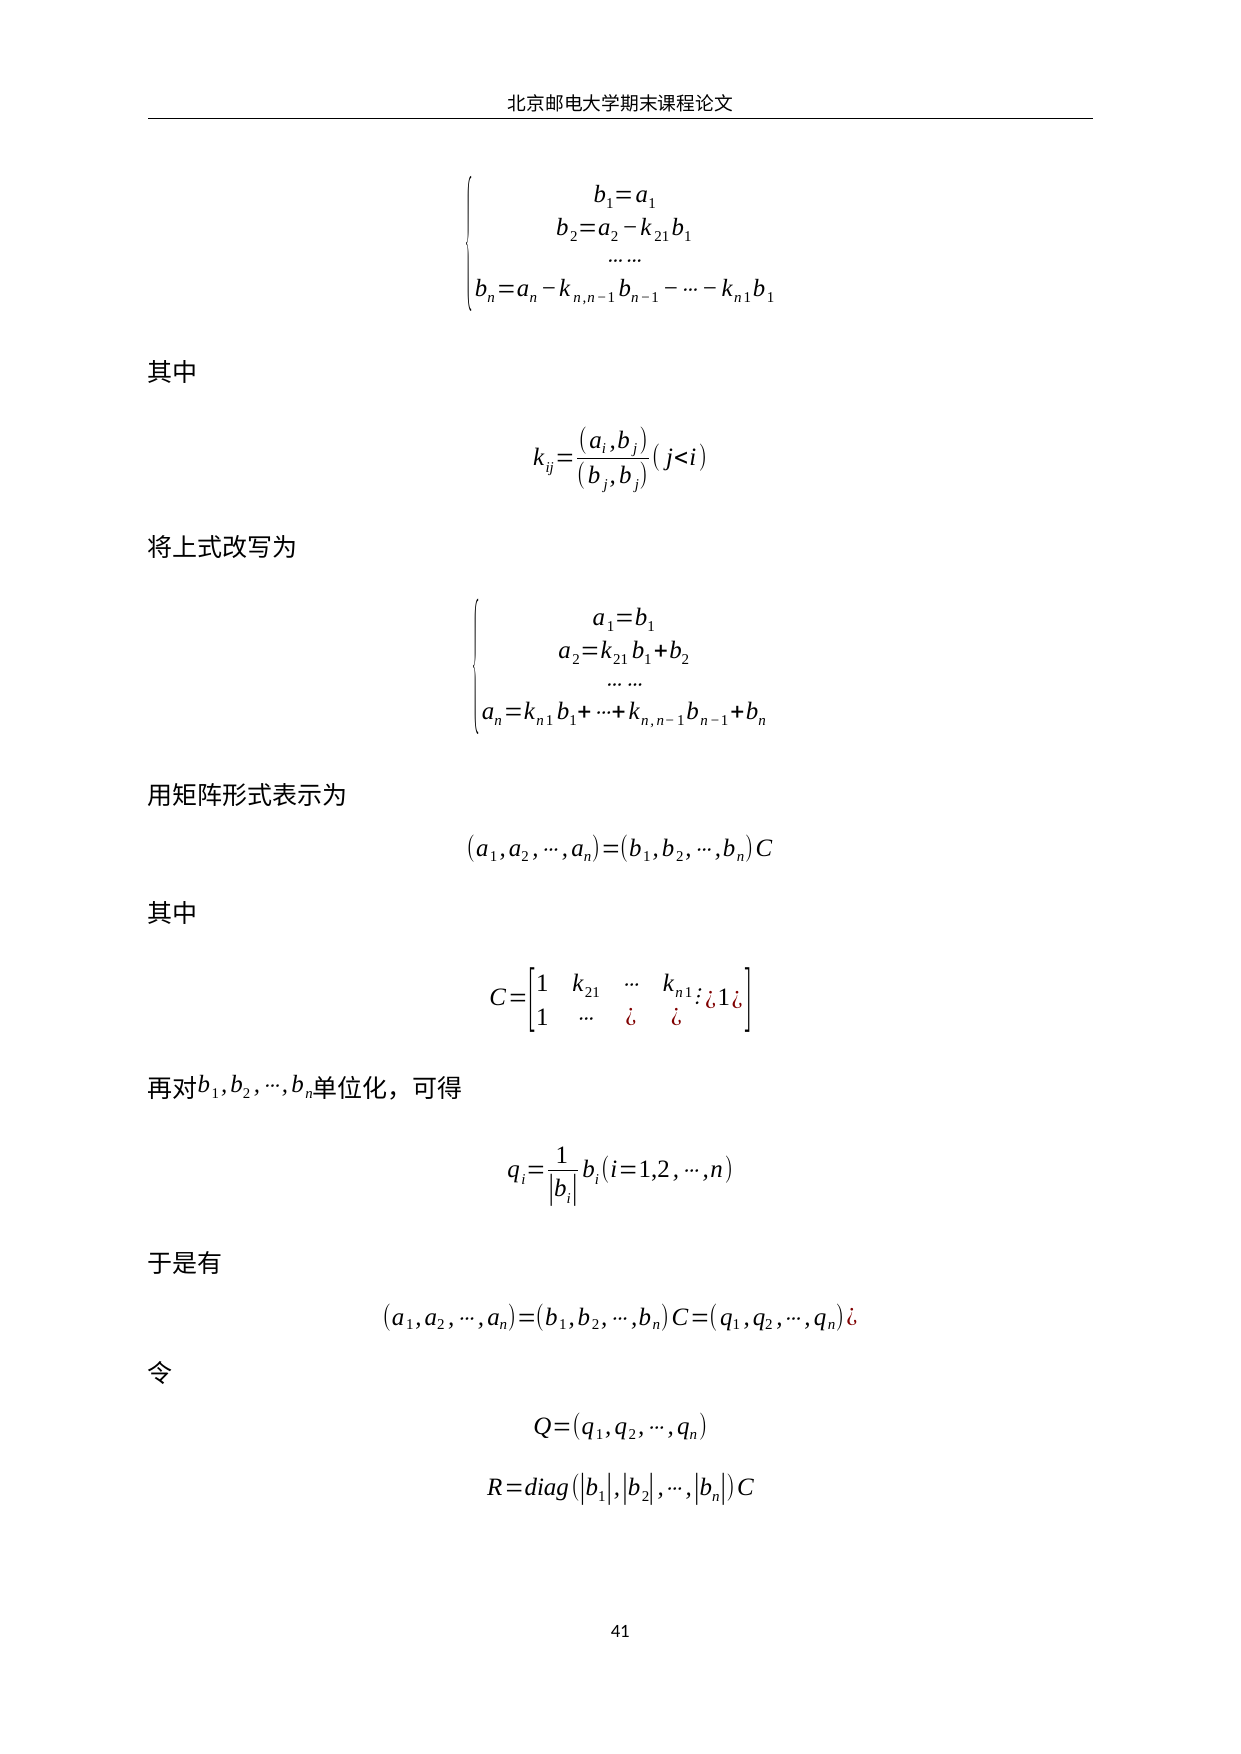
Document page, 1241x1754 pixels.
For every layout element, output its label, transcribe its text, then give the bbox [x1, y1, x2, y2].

text 令 [148, 1339, 1093, 1404]
text 其中 [148, 338, 1093, 403]
text 其中 [148, 879, 1093, 944]
text 将上式改写为 [148, 513, 1093, 578]
text 用矩阵形式表示为 [148, 761, 1093, 826]
text 再对单位化，可得 [148, 1054, 1093, 1119]
text 于是有 [148, 1229, 1093, 1294]
